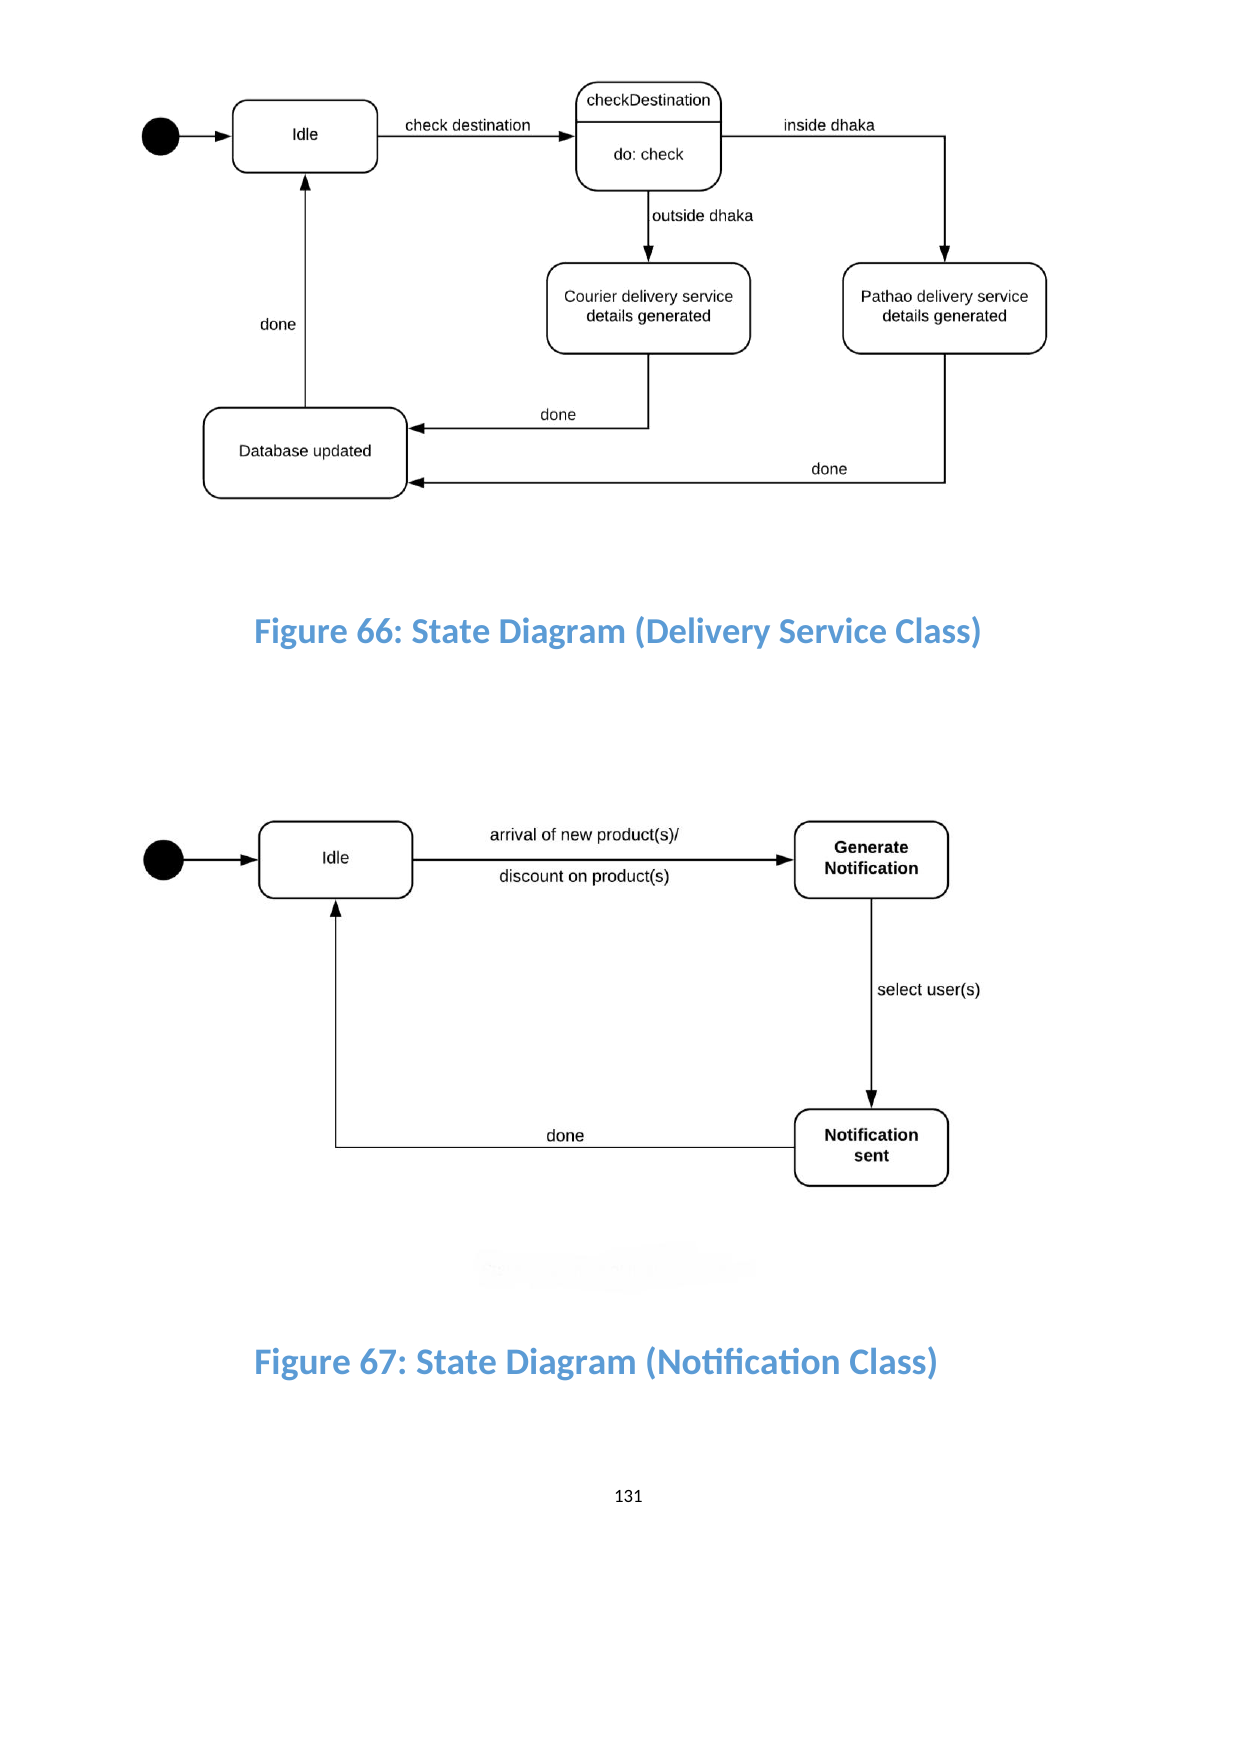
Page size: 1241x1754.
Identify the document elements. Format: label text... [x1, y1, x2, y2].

text Figure 66: State Diagram (Delivery Service Class) [254, 608, 1090, 652]
text 131 [150, 1484, 1106, 1507]
picture [106, 47, 1082, 607]
picture [106, 783, 1082, 1339]
text Figure 67: State Diagram (Notification Class) [254, 1338, 1090, 1384]
